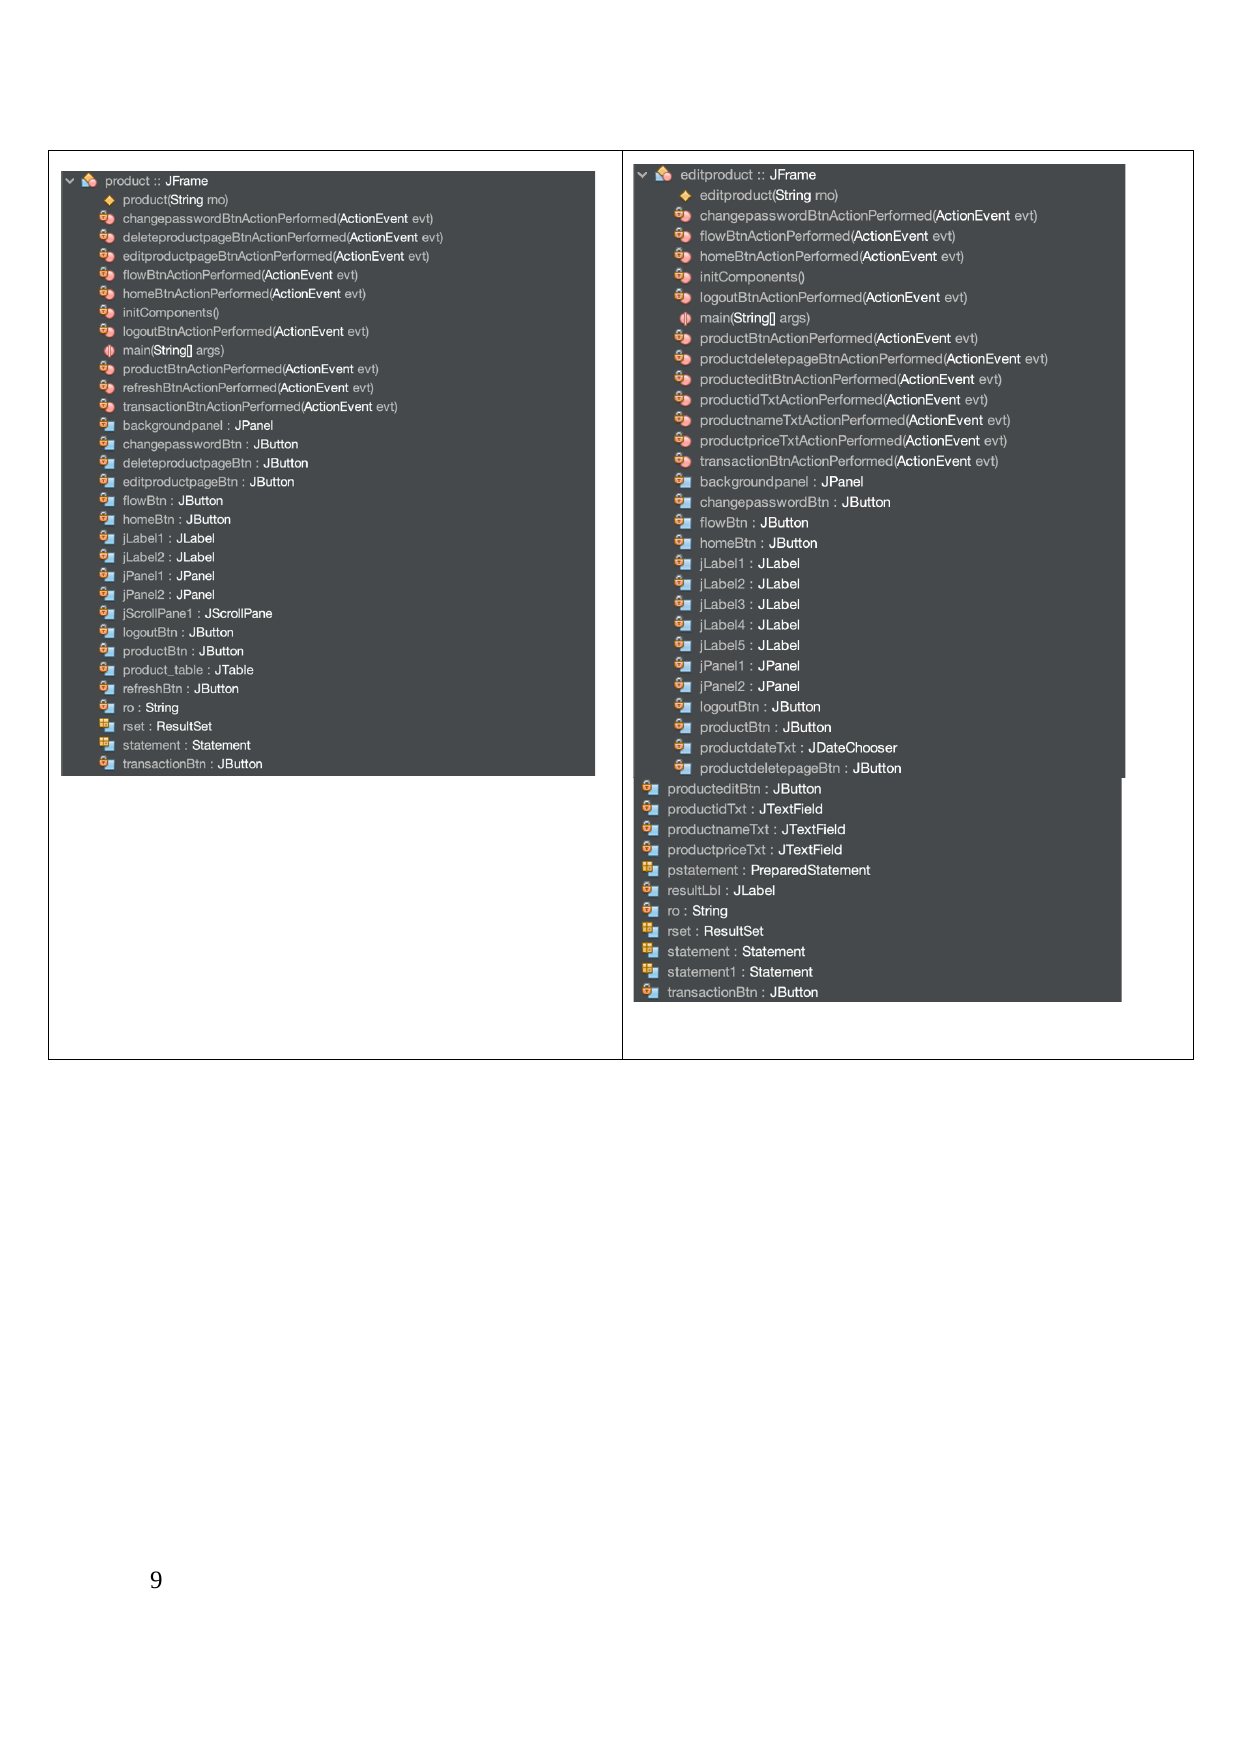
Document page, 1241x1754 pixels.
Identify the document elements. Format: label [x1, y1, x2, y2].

picture [633, 164, 1126, 1002]
table_cell [49, 151, 622, 1059]
table_cell [623, 151, 1193, 1059]
picture [61, 171, 596, 776]
